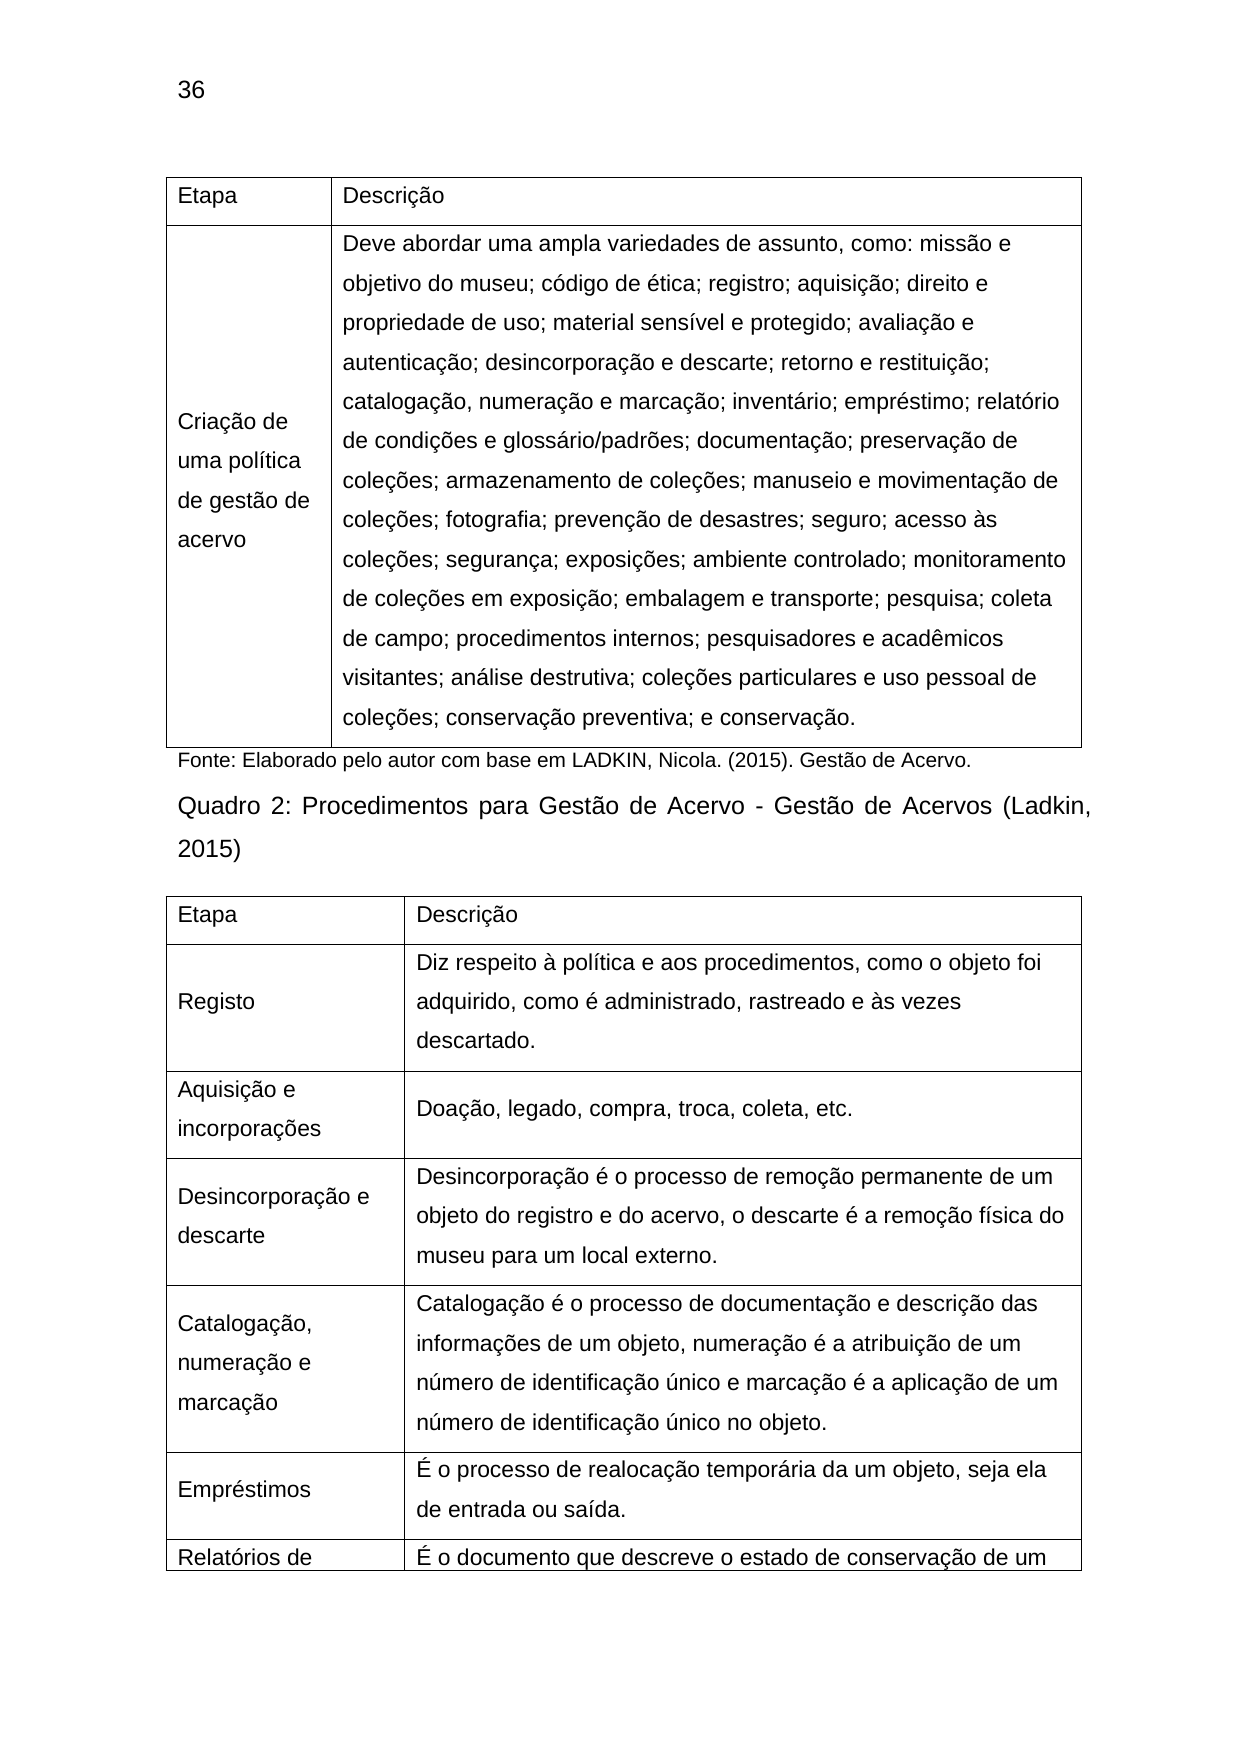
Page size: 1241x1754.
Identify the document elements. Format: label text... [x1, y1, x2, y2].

table_cell Empréstimos [167, 1453, 404, 1539]
table_cell Registo [167, 945, 404, 1071]
table_cell Criação de uma política de gestão de acervo [167, 226, 331, 747]
table_cell Relatórios de condição [167, 1540, 404, 1570]
table_cell Desincorporação e descarte [167, 1159, 404, 1285]
table_header Descrição [332, 178, 1081, 225]
table_cell Catalogação, numeração e marcação [167, 1286, 404, 1452]
table_cell Catalogação é o processo de documentação e descrição das informações de um objeto, numeração é a atribuição de um número de identificação único e marcação é a aplicação de um número de identificação único no objeto. [405, 1286, 1081, 1452]
table_cell Aquisição e incorporações [167, 1072, 404, 1158]
table_cell Deve abordar uma ampla variedades de assunto, como: missão e objetivo do museu; código de ética; registro; aquisição; direito e propriedade de uso; material sensível e protegido; avaliação e autenticação; desincorporação e descarte; retorno e restituição; catalogação, numeração e marcação; inventário; empréstimo; relatório de condições e glossário/padrões; documentação; preservação de coleções; armazenamento de coleções; manuseio e movimentação de coleções; fotografia; prevenção de desastres; seguro; acesso às coleções; segurança; exposições; ambiente controlado; monitoramento de coleções em exposição; embalagem e transporte; pesquisa; coleta de campo; procedimentos internos; pesquisadores e acadêmicos visitantes; análise destrutiva; coleções particulares e uso pessoal de coleções; conservação preventiva; e conservação. [332, 226, 1081, 747]
table_cell Desincorporação é o processo de remoção permanente de um objeto do registro e do acervo, o descarte é a remoção física do museu para um local externo. [405, 1159, 1081, 1285]
table_cell É o processo de realocação temporária da um objeto, seja ela de entrada ou saída. [405, 1453, 1081, 1539]
table_header Etapa [167, 897, 404, 944]
table_header Descrição [405, 897, 1081, 944]
text Fonte: Elaborado pelo autor com base em LADKIN, Nicola. (2015). Gestão de Acervo. [177, 748, 1092, 772]
table_header Etapa [167, 178, 331, 225]
table_cell Doação, legado, compra, troca, coleta, etc. [405, 1072, 1081, 1158]
table_cell Diz respeito à política e aos procedimentos, como o objeto foi adquirido, como é administrado, rastreado e às vezes descartado. [405, 945, 1081, 1071]
text Quadro 2: Procedimentos para Gestão de Acervo - Gestão de Acervos (Ladkin, 2015) [177, 791, 1092, 863]
